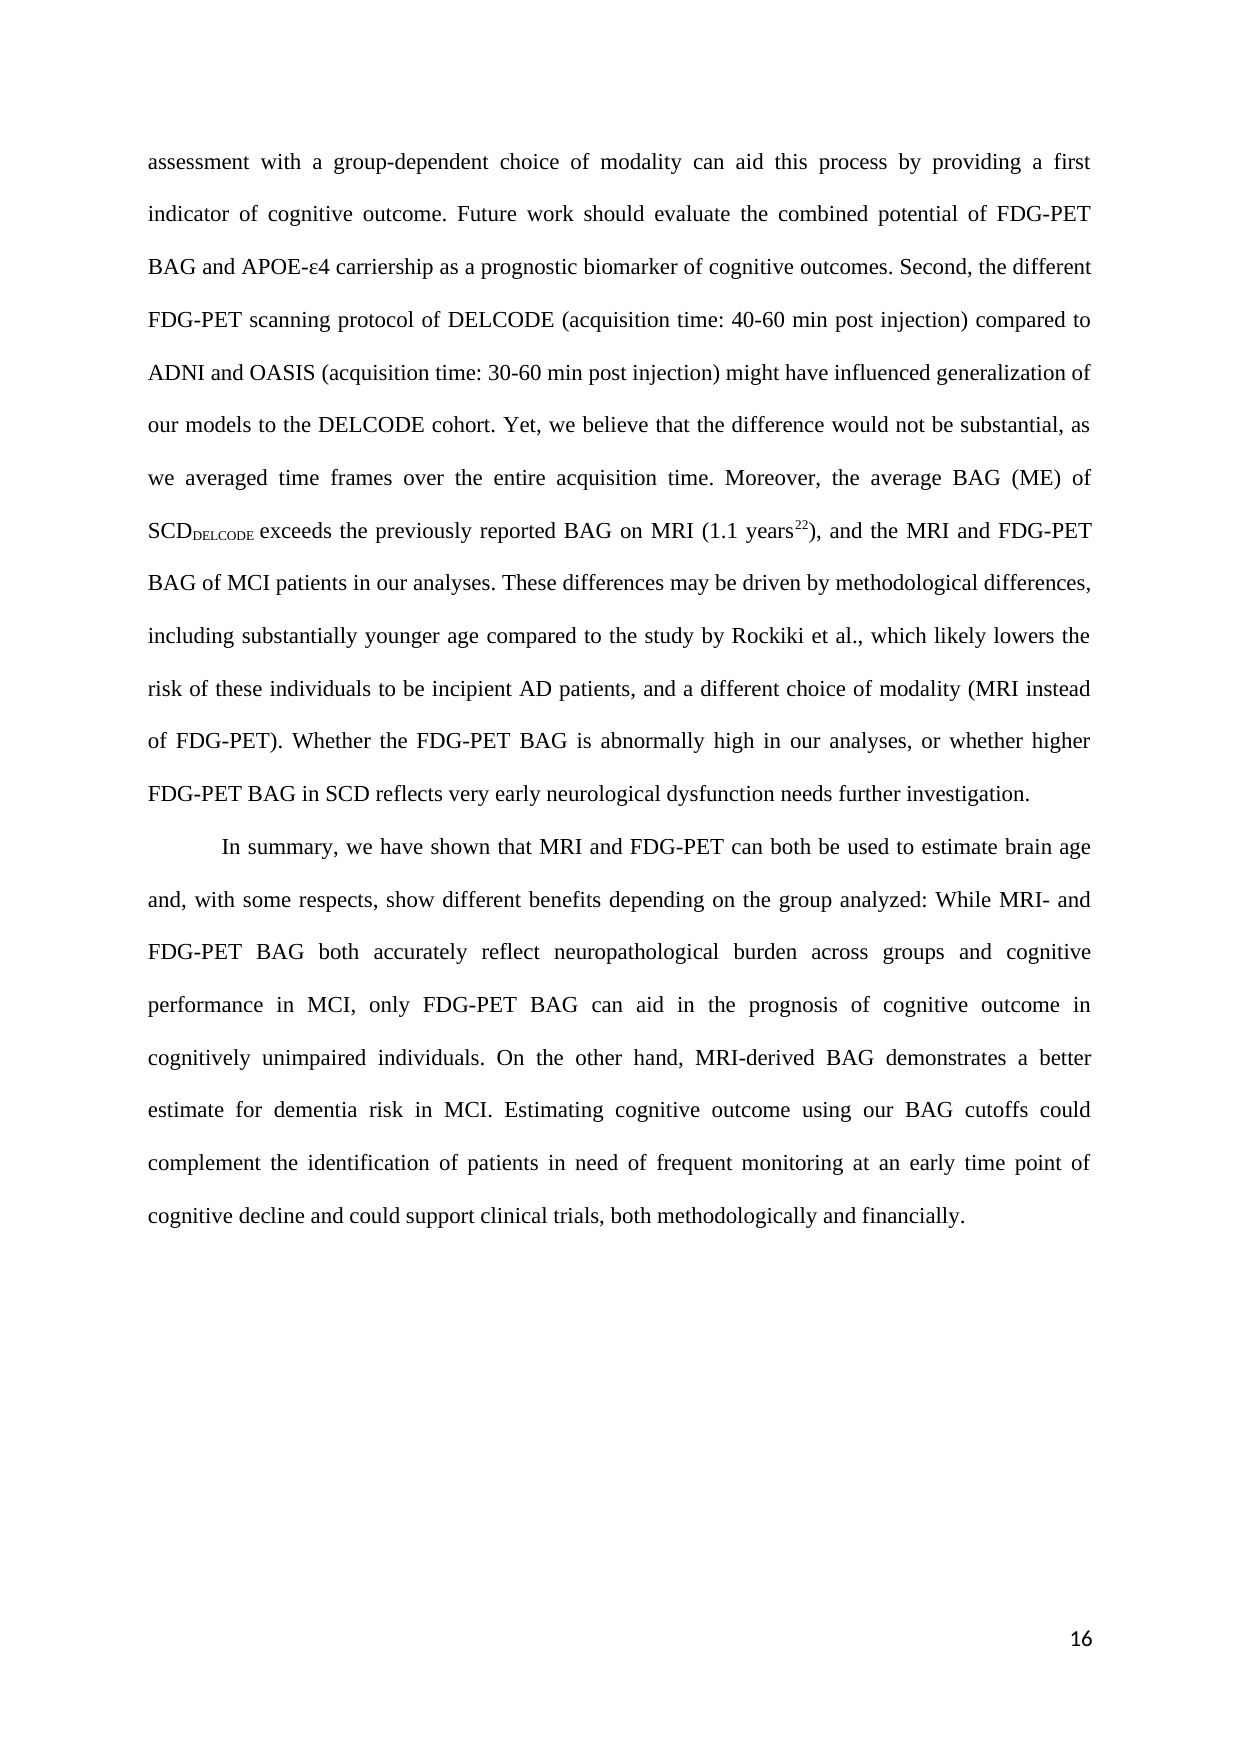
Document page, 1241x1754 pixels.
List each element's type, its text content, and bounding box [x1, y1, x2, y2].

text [148, 148, 1092, 807]
text In summary, we have shown that MRI and FDG-PET can both be used to estimate brain age and, with some respects, show different benefits depending on the group analyzed: While MRI- and FDG-PET BAG both accurately reflect neuropathological burden across groups and cognitive performance in MCI, only FDG-PET BAG can aid in the prognosis of cognitive outcome in cognitively unimpaired individuals. On the other hand, MRI-derived BAG demonstrates a better estimate for dementia risk in MCI. Estimating cognitive outcome using our BAG cutoffs could complement the identification of patients in need of frequent monitoring at an early time point of cognitive decline and could support clinical trials, both methodologically and financially. [148, 833, 1092, 1228]
